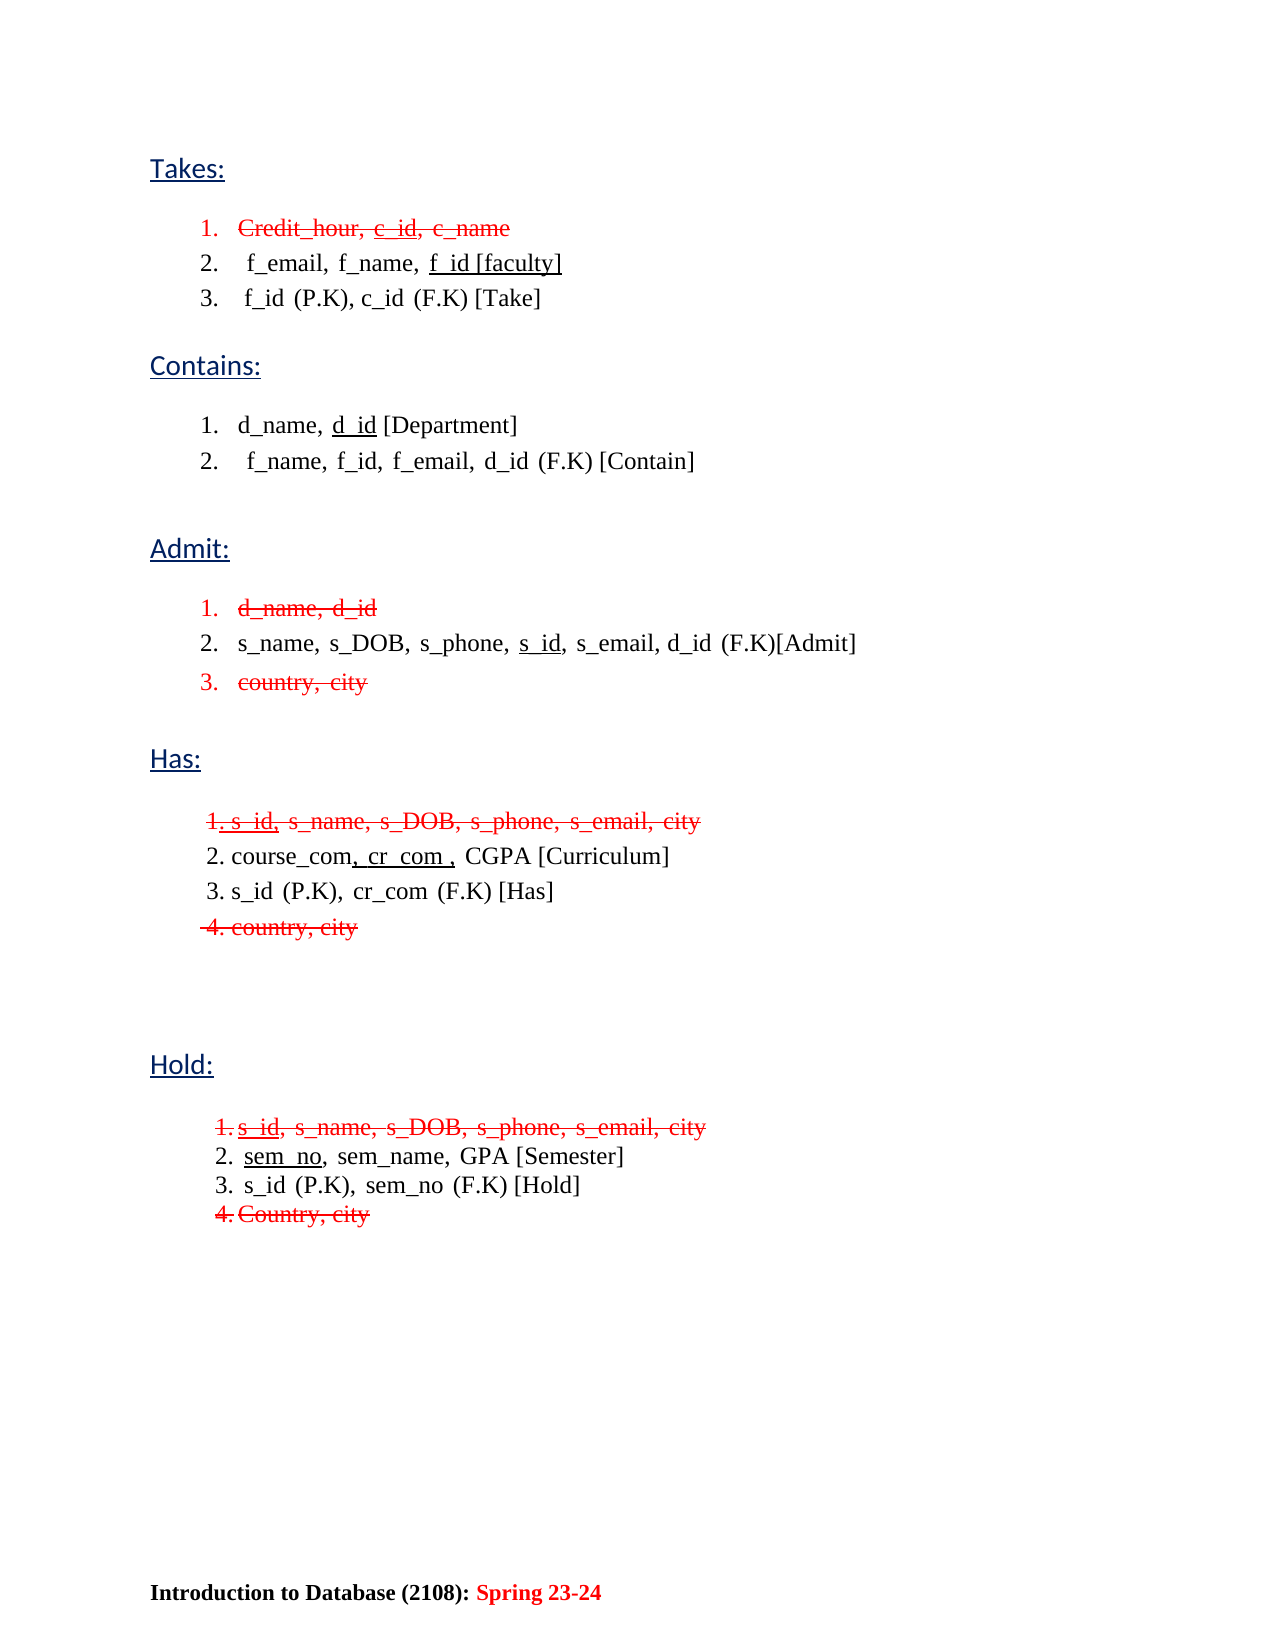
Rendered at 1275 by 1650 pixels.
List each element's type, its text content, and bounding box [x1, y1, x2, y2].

text Contains: [150, 347, 1125, 383]
list s_name, s_DOB, s_phone, s_id, s_email, d_id (F.K)[Admit] [200, 628, 907, 657]
text Admit: [150, 530, 1125, 565]
text Has: [150, 740, 1125, 775]
text Takes: [150, 150, 1125, 186]
list s_id, s_name, s_DOB, s_phone, s_email, city [215, 1112, 1125, 1141]
text 1. s_id, s_name, s_DOB, s_phone, s_email, city [150, 806, 1125, 835]
list country, city [200, 667, 907, 696]
text 2. course_com, cr_com , CGPA [Curriculum] [150, 841, 1125, 870]
list d_name, d_id [Department] [200, 410, 1125, 439]
text 3. s_id (P.K), cr_com (F.K) [Has] [150, 876, 1125, 905]
list d_name, d_id [200, 593, 1125, 622]
text 4. country, city [150, 912, 1125, 940]
list s_id (P.K), sem_no (F.K) [Hold] [215, 1170, 1125, 1199]
list f_email, f_name, f_id [faculty] [200, 248, 1125, 277]
list f_id (P.K), c_id (F.K) [Take] [200, 283, 1125, 312]
text Hold: [150, 1046, 1125, 1082]
list Country, city [215, 1199, 1125, 1227]
list f_name, f_id, f_email, d_id (F.K) [Contain] [200, 446, 1125, 475]
list Credit_hour, c_id, c_name [200, 213, 1125, 242]
list sem_no, sem_name, GPA [Semester] [215, 1141, 1125, 1170]
